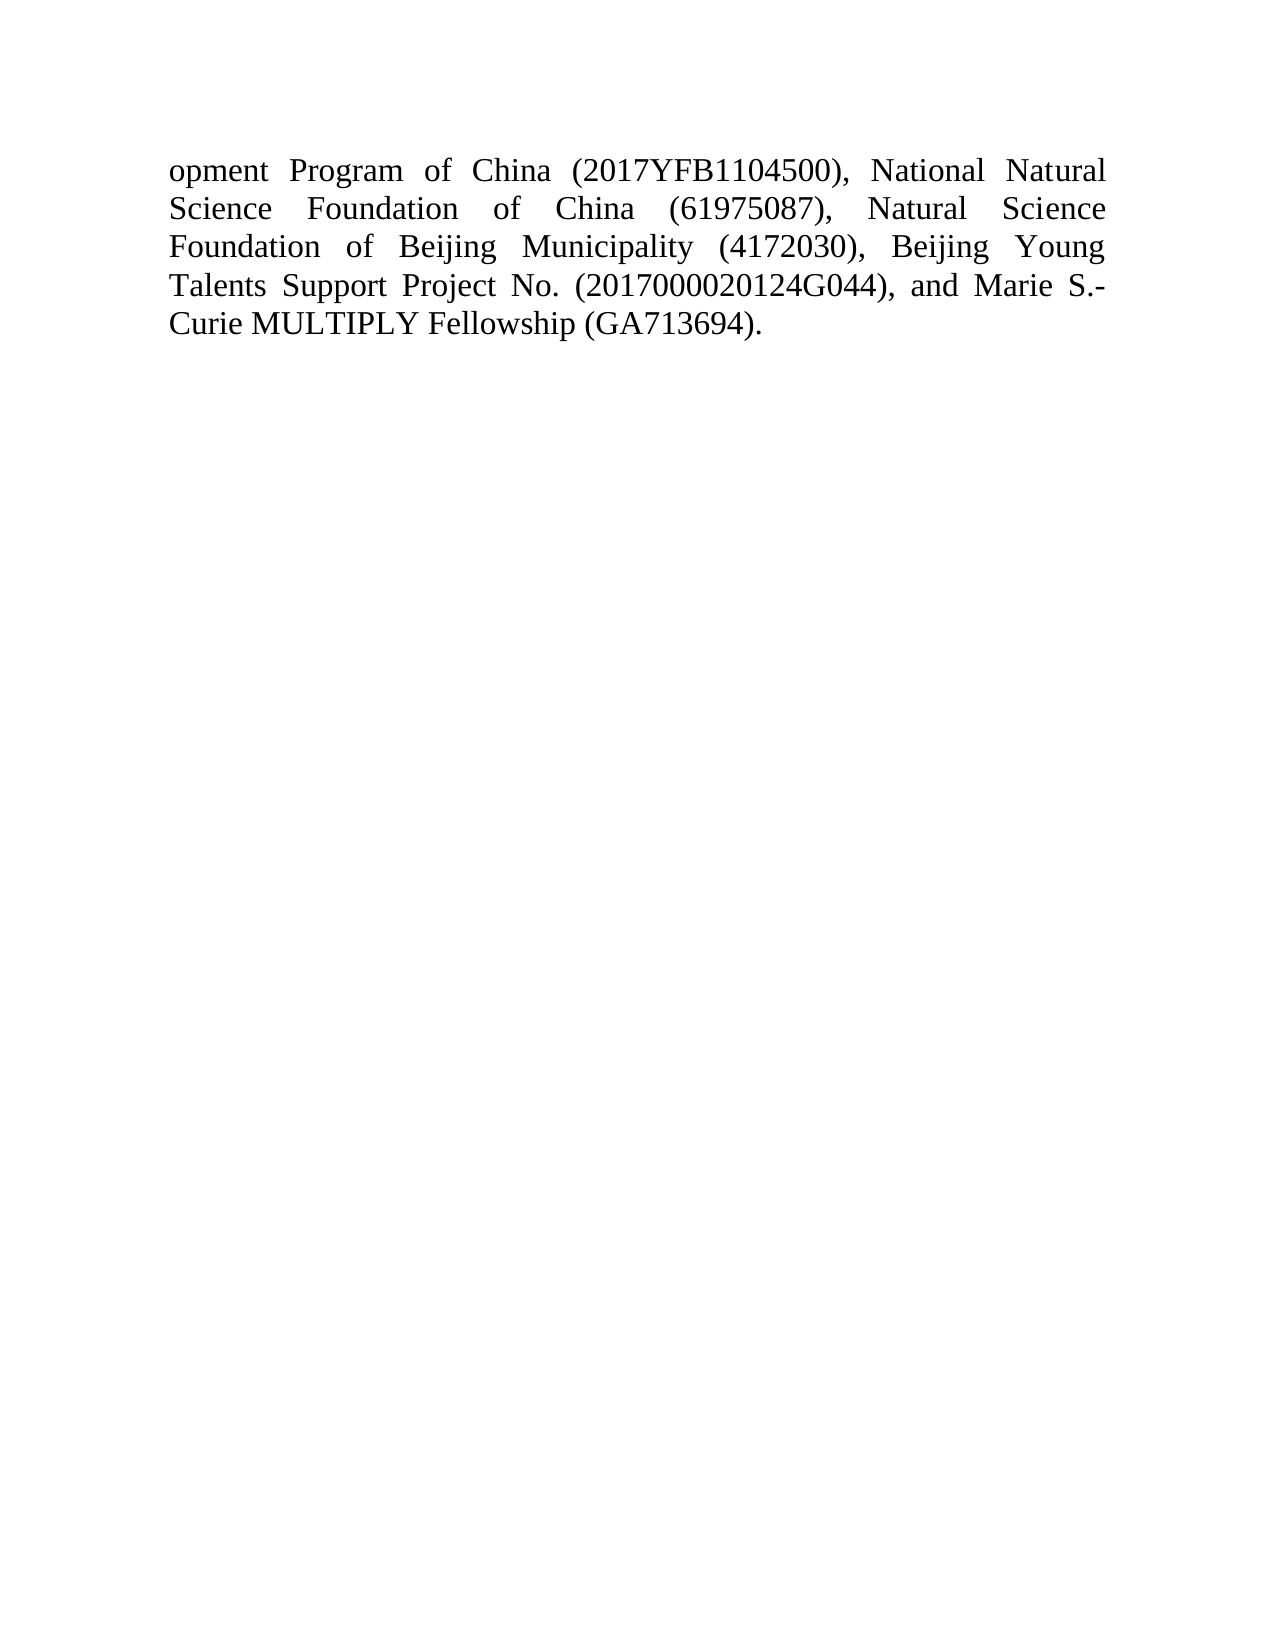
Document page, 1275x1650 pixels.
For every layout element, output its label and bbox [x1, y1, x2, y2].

text [169, 150, 1106, 342]
